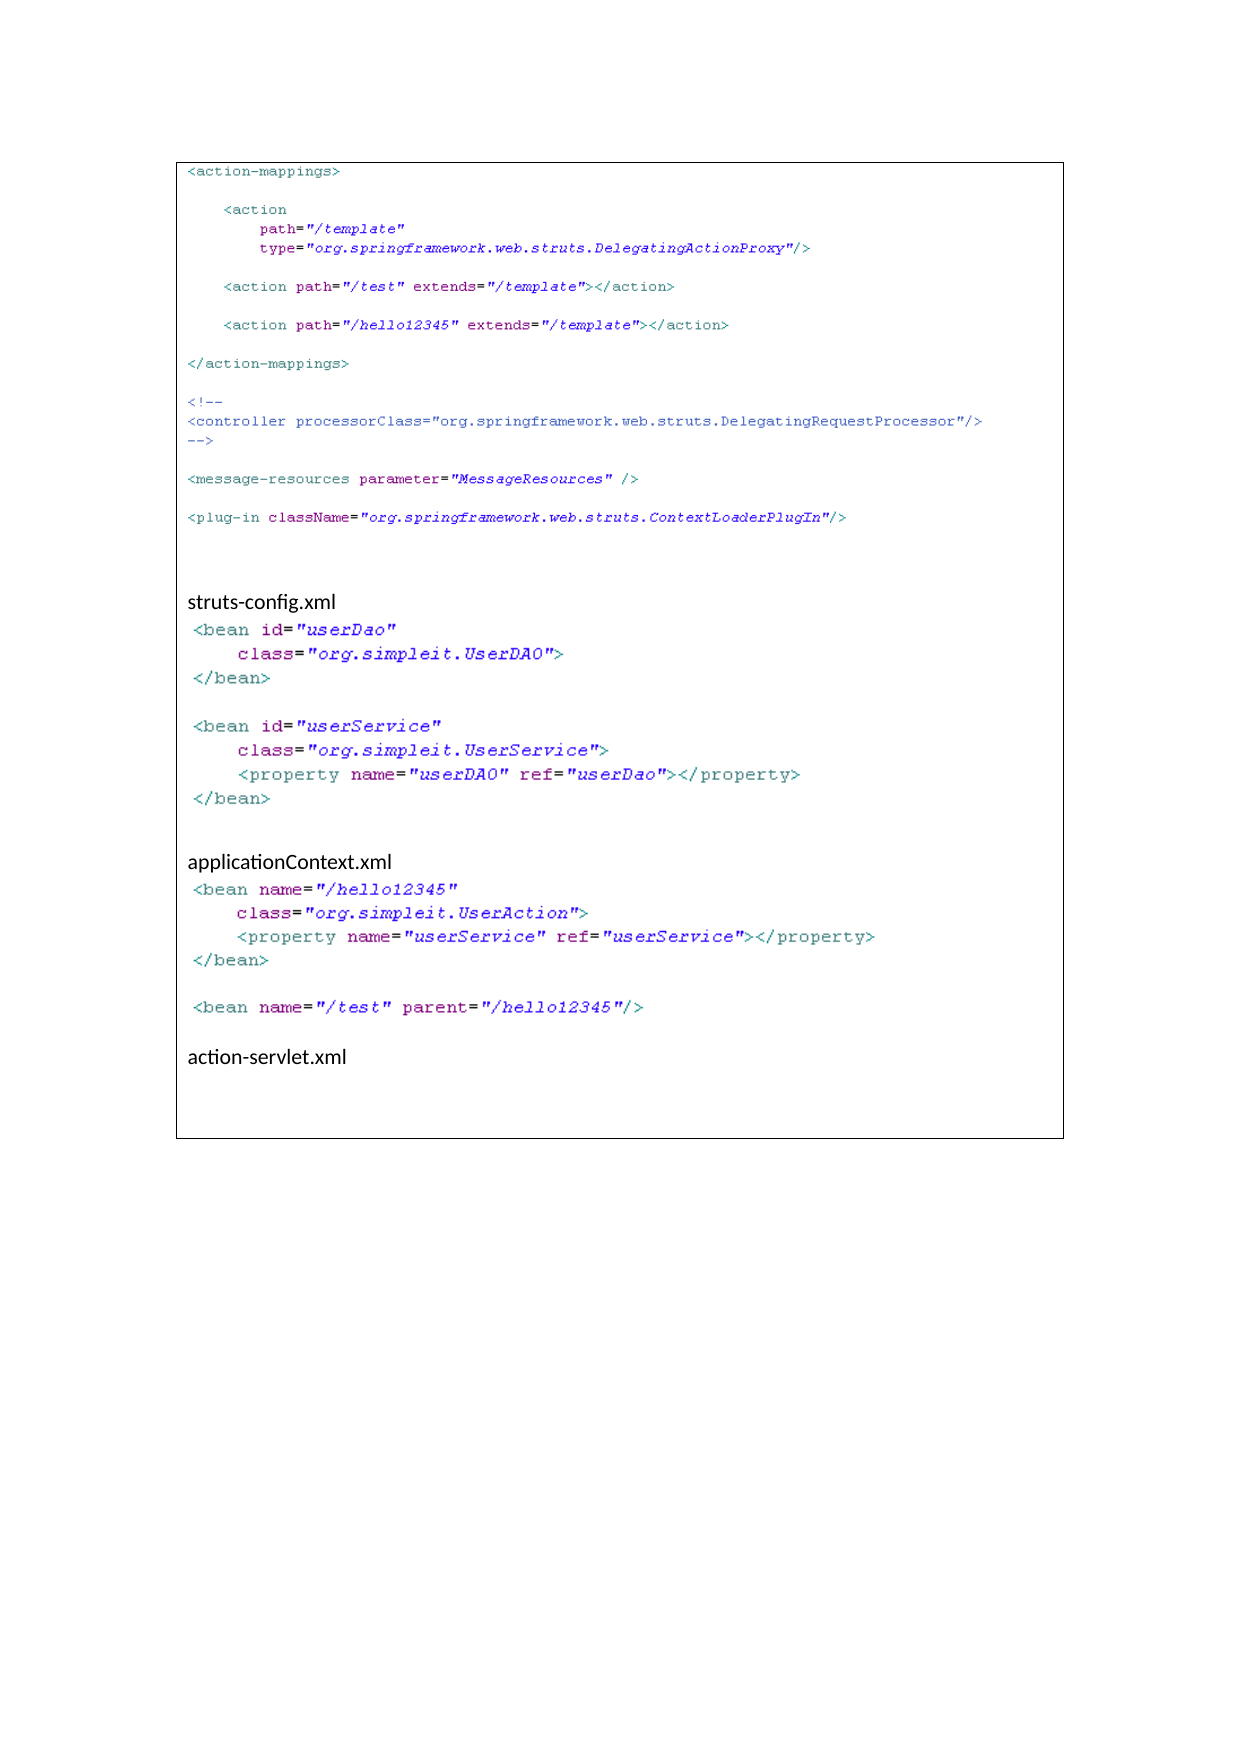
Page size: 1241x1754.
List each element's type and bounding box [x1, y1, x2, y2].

picture [187, 878, 887, 1021]
picture [187, 618, 807, 814]
table_header [177, 163, 1063, 1138]
picture [187, 163, 985, 532]
